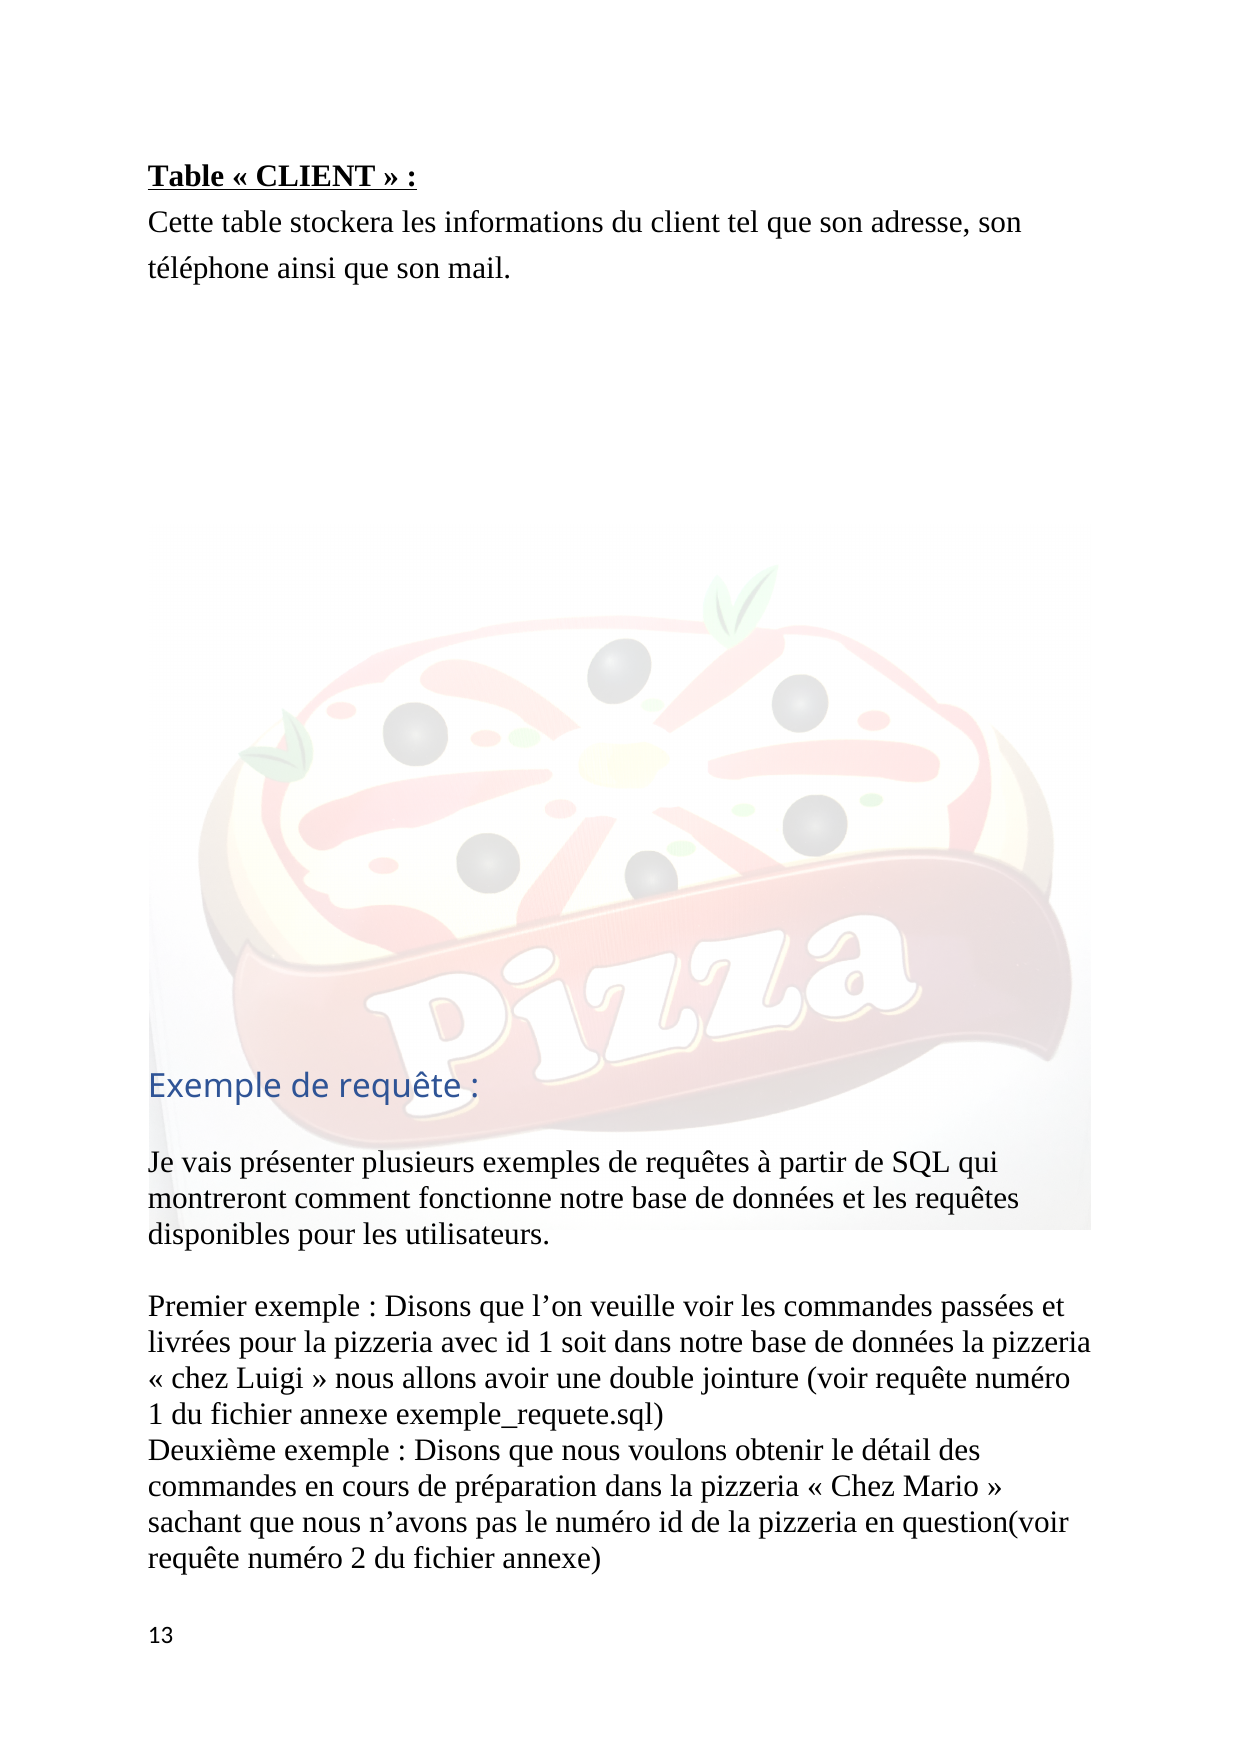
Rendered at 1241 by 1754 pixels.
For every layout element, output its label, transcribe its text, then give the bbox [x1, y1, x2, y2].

subtitle Exemple de requête : [148, 1062, 1093, 1108]
text Je vais présenter plusieurs exemples de requêtes à partir de SQL qui montreront comment fonctionne notre base de données et les requêtes disponibles pour les utilisateurs. Premier exemple : Disons que l’on veuille voir les commandes passées et livrées pour la pizzeria avec id 1 soit dans notre base de données la pizzeria « chez Luigi » nous allons avoir une double jointure (voir requête numéro 1 du fichier annexe exemple_requete.sql) [148, 1143, 1093, 1431]
text Deuxième exemple : Disons que nous voulons obtenir le détail des commandes en cours de préparation dans la pizzeria « Chez Mario » sachant que nous n’avons pas le numéro id de la pizzeria en question(voir requête numéro 2 du fichier annexe) [148, 1431, 1093, 1575]
text Table « CLIENT » : Cette table stockera les informations du client tel que son adresse, son téléphone ainsi que son mail. [148, 148, 1093, 331]
